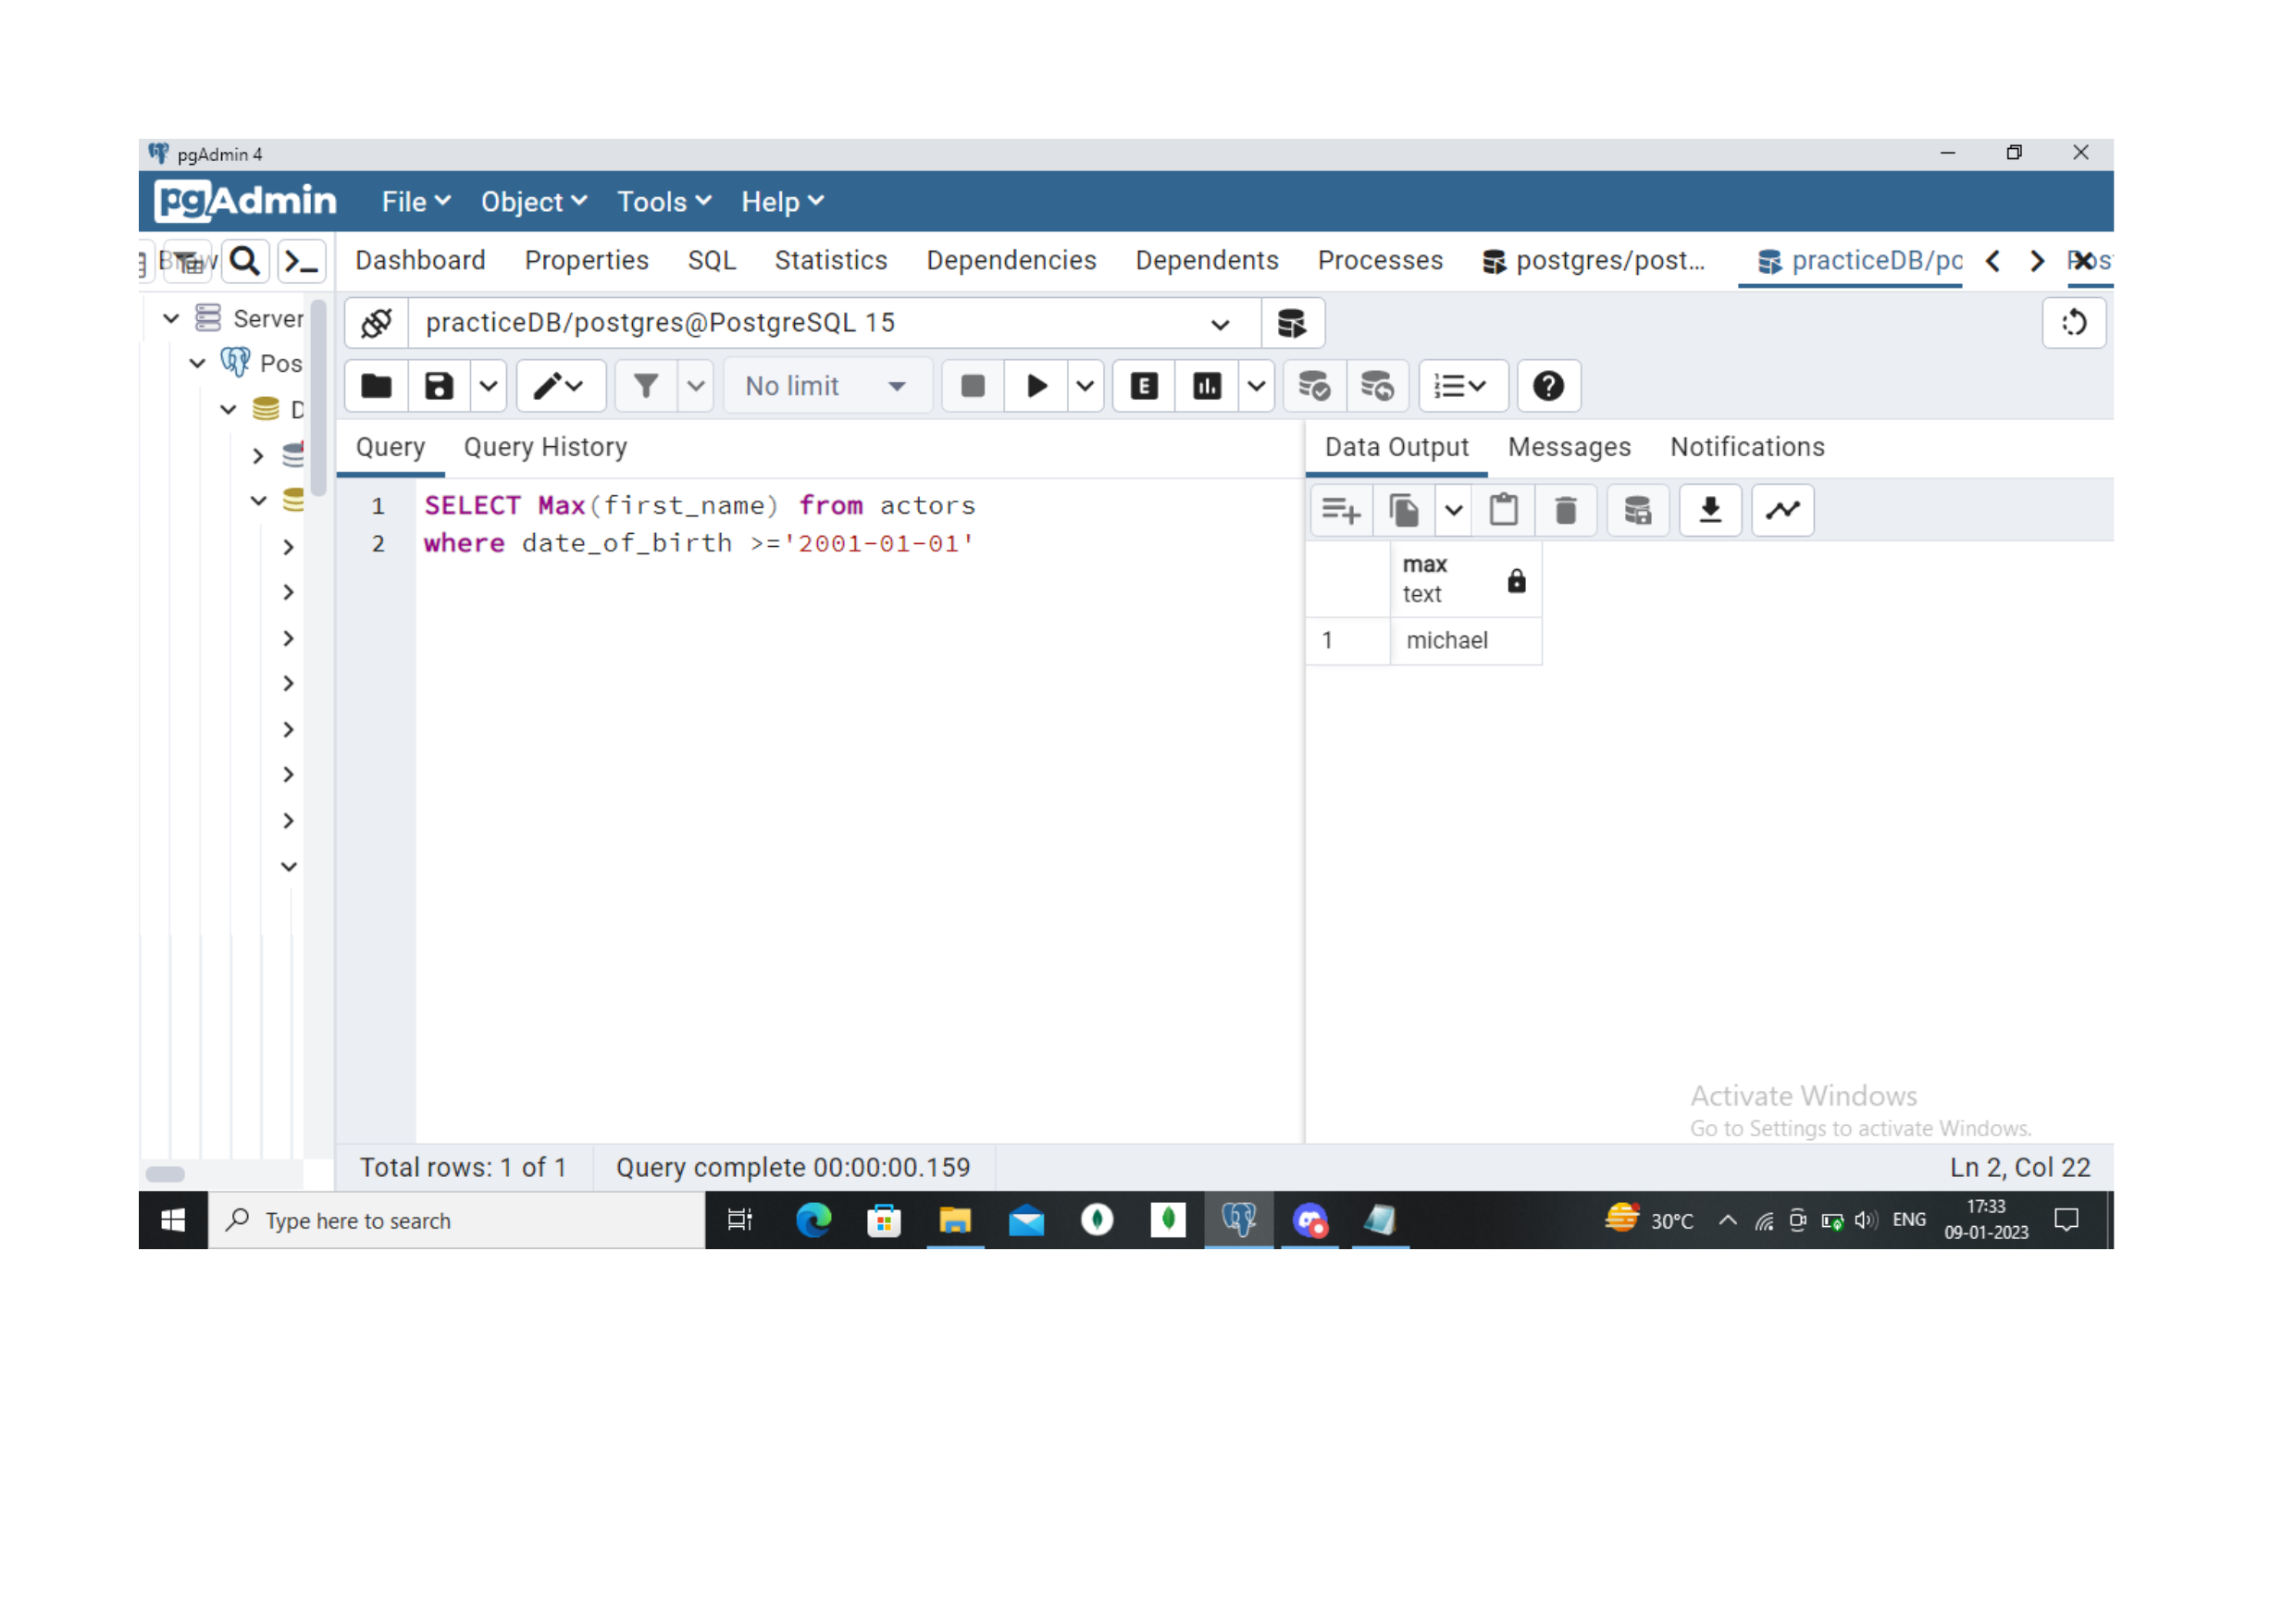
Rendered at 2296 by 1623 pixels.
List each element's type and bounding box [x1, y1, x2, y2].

picture [139, 139, 2115, 1249]
